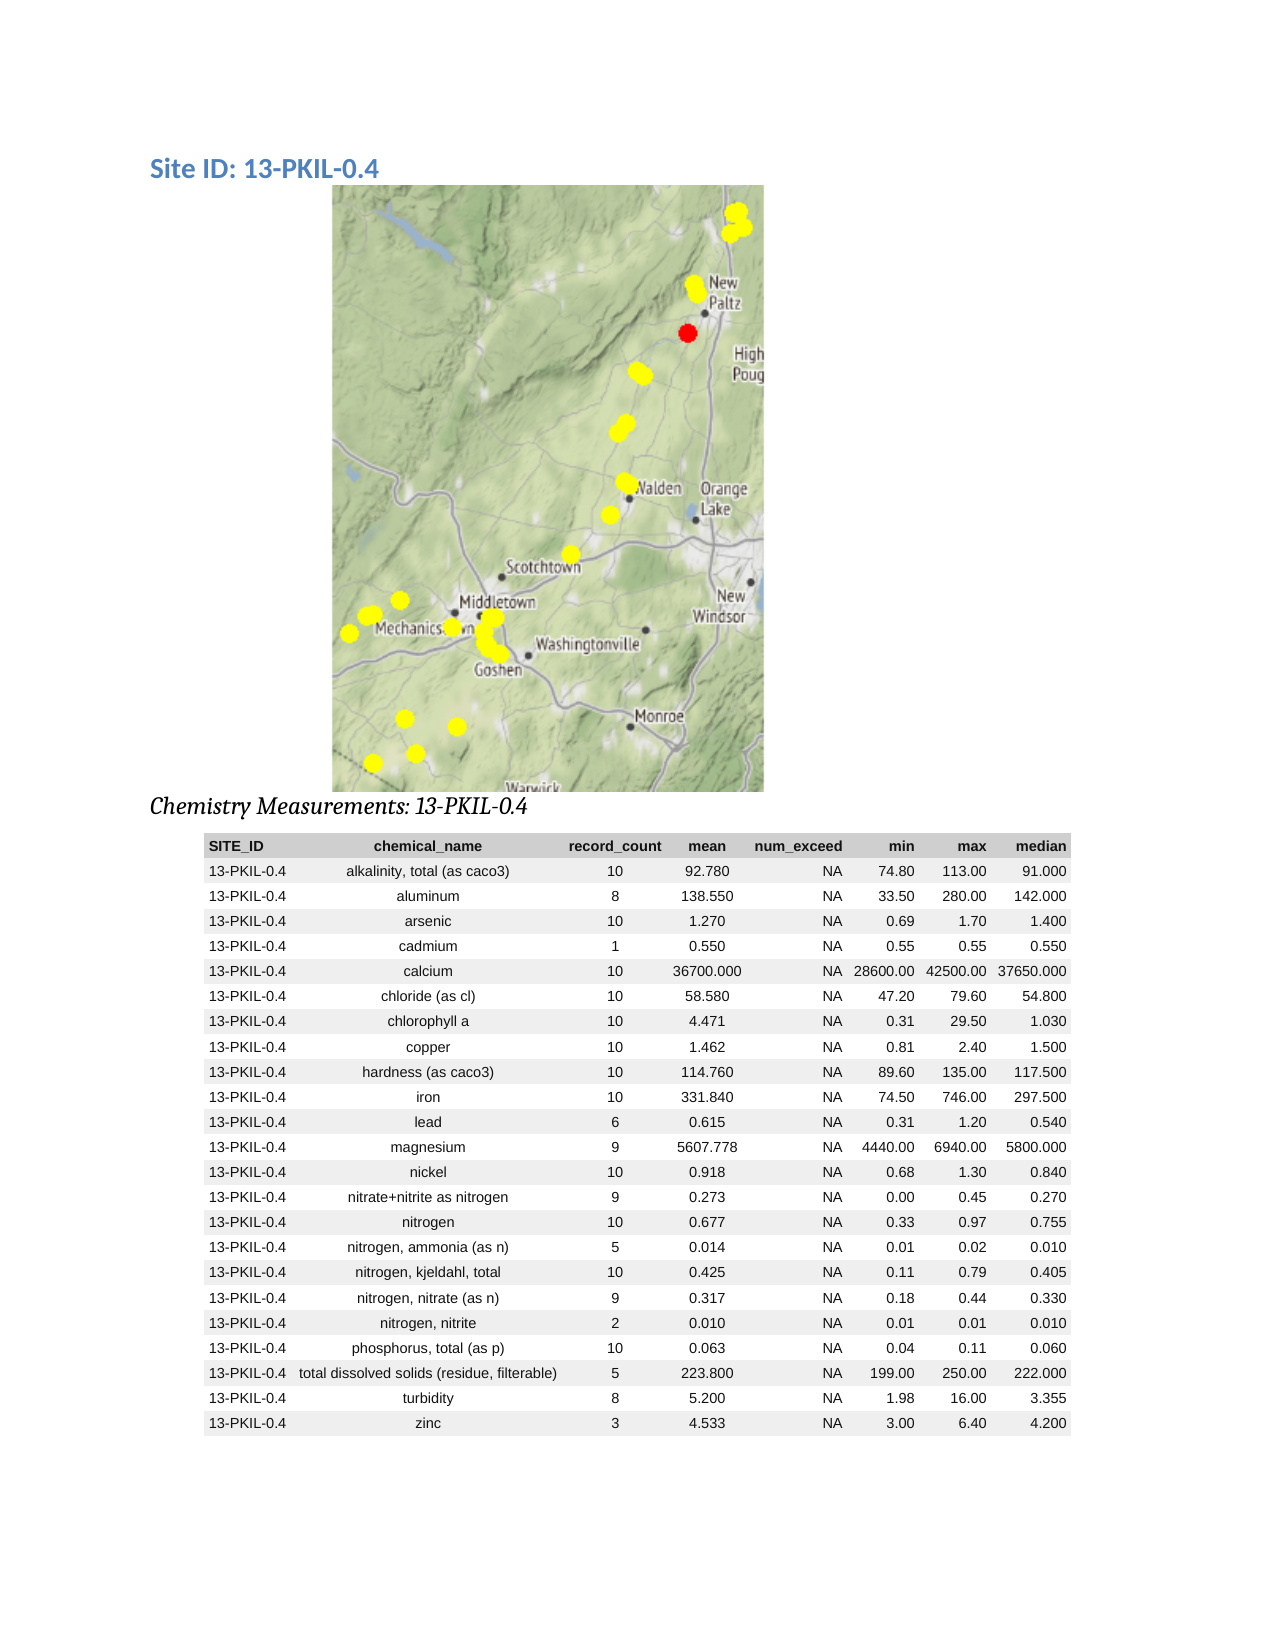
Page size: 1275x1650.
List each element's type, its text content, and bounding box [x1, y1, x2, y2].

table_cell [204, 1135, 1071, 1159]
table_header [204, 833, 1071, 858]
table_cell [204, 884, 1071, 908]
text Chemistry Measurements: 13-PKIL-0.4 [150, 792, 1125, 821]
picture [168, 185, 927, 792]
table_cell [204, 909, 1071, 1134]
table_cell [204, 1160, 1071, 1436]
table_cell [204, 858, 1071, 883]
